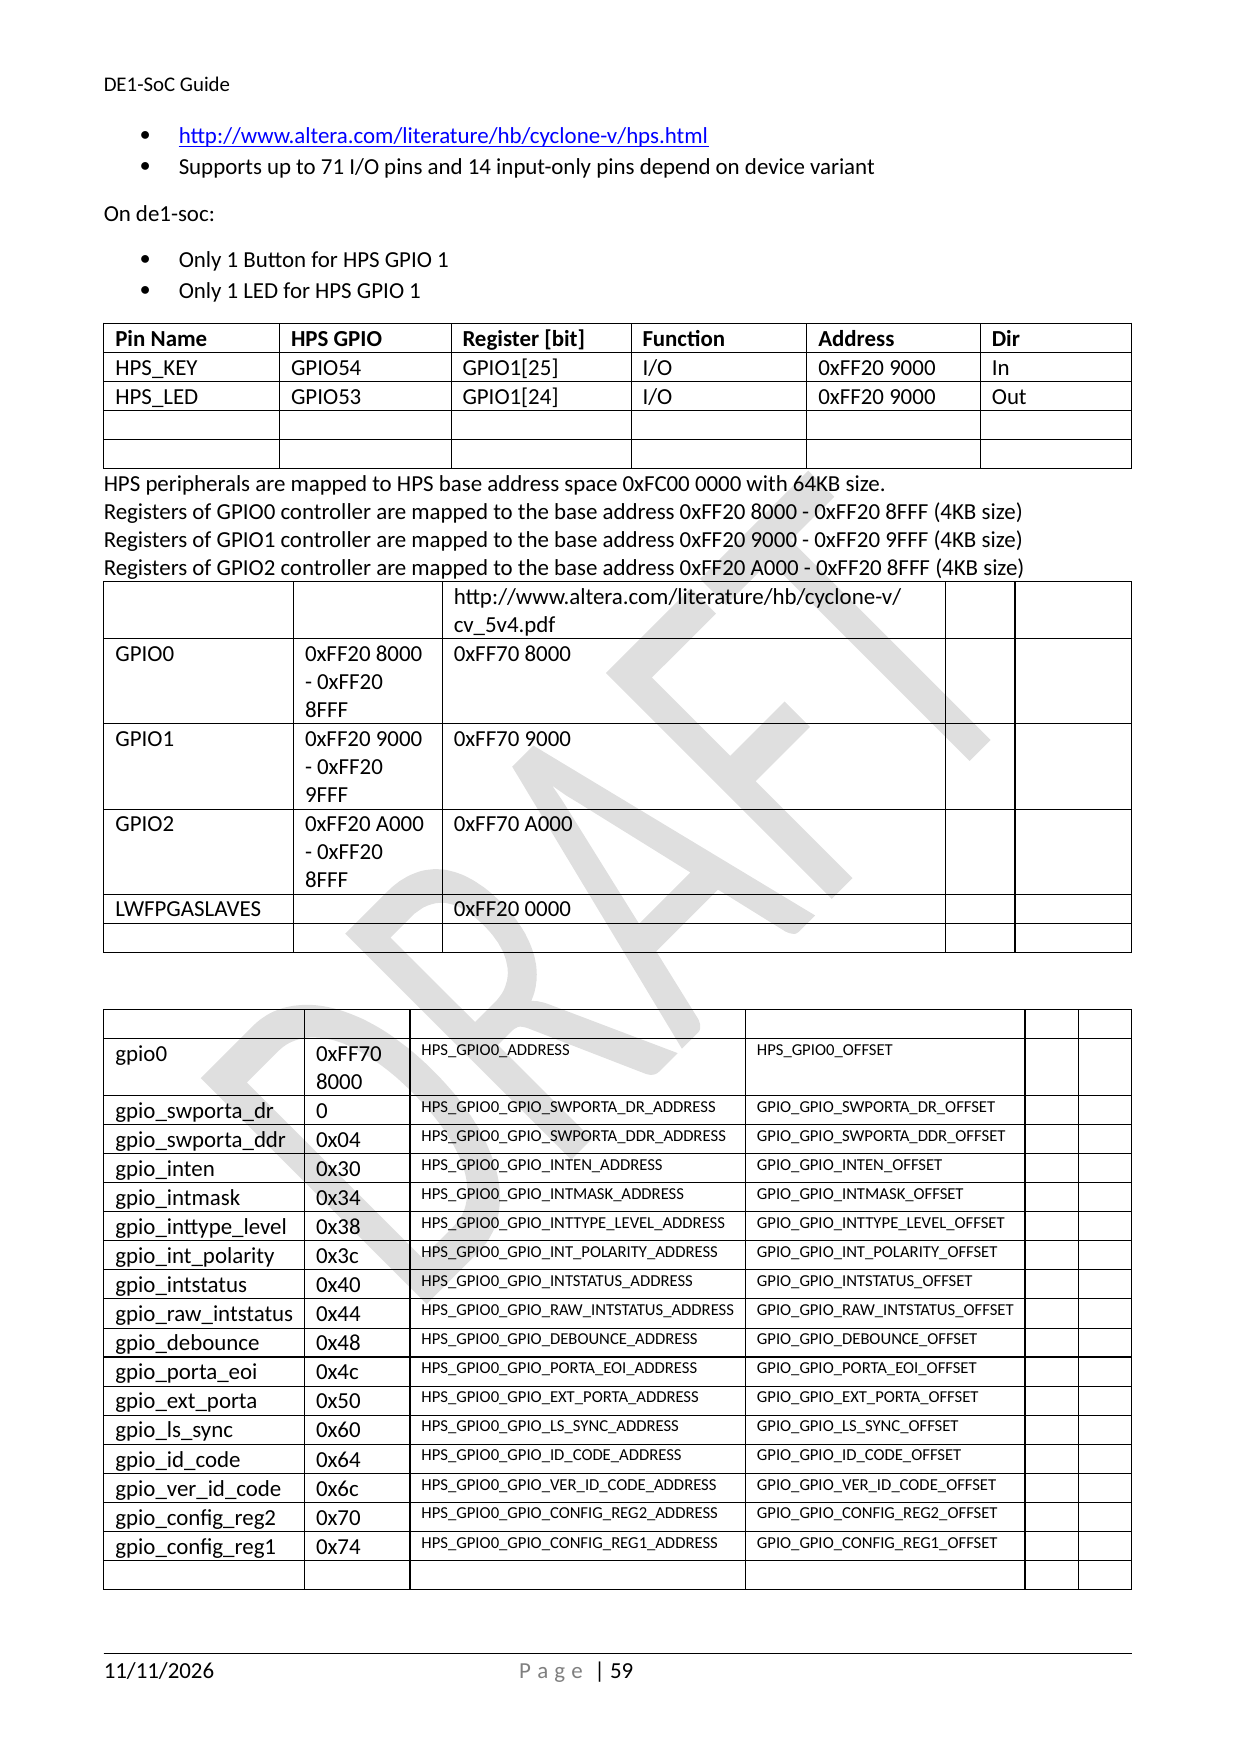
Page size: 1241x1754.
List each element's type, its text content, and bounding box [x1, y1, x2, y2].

table_cell 0x60 [305, 1416, 409, 1444]
table_cell 0xFF70 A000 [443, 810, 945, 893]
table_cell gpio_intmask [104, 1183, 304, 1211]
table_cell GPIO54 [280, 353, 451, 381]
text On de1-soc: [103, 199, 1132, 227]
table_cell [946, 924, 1014, 952]
table_cell gpio_ver_id_code [104, 1474, 304, 1502]
table_cell HPS_GPIO0_GPIO_SWPORTA_DDR_ADDRESS [411, 1125, 745, 1153]
table_cell GPIO1 [104, 724, 293, 808]
table_cell [946, 895, 1014, 923]
table_header [1016, 582, 1131, 638]
table_cell 0x40 [305, 1270, 409, 1298]
table_cell HPS_LED [104, 382, 279, 410]
table_cell 0x30 [305, 1154, 409, 1182]
table_cell [632, 440, 806, 468]
table_cell HPS_GPIO0_GPIO_INT_POLARITY_ADDRESS [411, 1241, 745, 1269]
table_cell [1079, 1387, 1131, 1414]
table_cell GPIO53 [280, 382, 451, 410]
table_cell [1079, 1474, 1131, 1502]
table_cell [632, 411, 806, 439]
table_header [104, 1010, 304, 1038]
table_header http://www.altera.com/literature/hb/cyclone-v/cv_5v4.pdf [443, 582, 945, 638]
table_cell 0x04 [305, 1125, 409, 1153]
table_cell 0x3c [305, 1241, 409, 1269]
table_cell [1079, 1096, 1131, 1124]
table_cell [1079, 1445, 1131, 1473]
table_cell [1026, 1532, 1078, 1560]
table_cell 0xFF20 0000 [443, 895, 945, 923]
table_cell gpio_config_reg2 [104, 1503, 304, 1531]
table_header Pin Name [104, 324, 279, 352]
list http://www.altera.com/literature/hb/cyclone-v/hps.html [141, 122, 1132, 150]
table_cell [746, 1561, 1024, 1589]
table_cell [294, 924, 442, 952]
table_cell GPIO_GPIO_RAW_INTSTATUS_OFFSET [746, 1299, 1024, 1327]
table_cell GPIO_GPIO_ID_CODE_OFFSET [746, 1445, 1024, 1473]
table_cell [280, 440, 451, 468]
table_header Function [632, 324, 806, 352]
table_cell HPS_GPIO0_GPIO_PORTA_EOI_ADDRESS [411, 1358, 745, 1386]
table_cell [104, 924, 293, 952]
table_cell gpio_id_code [104, 1445, 304, 1473]
table_cell [443, 924, 945, 952]
table_cell [104, 1561, 304, 1589]
table_cell GPIO_GPIO_INTMASK_OFFSET [746, 1183, 1024, 1211]
table_cell 0xFF20 9000 [807, 382, 980, 410]
table_cell gpio_int_polarity [104, 1241, 304, 1269]
table_cell [1026, 1329, 1078, 1356]
table_cell 0xFF70 8000 [305, 1039, 409, 1095]
table_cell GPIO_GPIO_VER_ID_CODE_OFFSET [746, 1474, 1024, 1502]
table_cell GPIO_GPIO_INTTYPE_LEVEL_OFFSET [746, 1212, 1024, 1240]
table_cell GPIO1[24] [452, 382, 631, 410]
text Registers of GPIO2 controller are mapped to the base address 0xFF20 A000 - 0xFF20 8FFF (4KB size) [103, 553, 1132, 581]
table_cell HPS_GPIO0_GPIO_ID_CODE_ADDRESS [411, 1445, 745, 1473]
table_cell [1026, 1039, 1078, 1095]
table_cell LWFPGASLAVES [104, 895, 293, 923]
table_cell gpio0 [104, 1039, 304, 1095]
table_cell HPS_GPIO0_GPIO_VER_ID_CODE_ADDRESS [411, 1474, 745, 1502]
table_cell [1079, 1270, 1131, 1298]
table_cell HPS_GPIO0_ADDRESS [411, 1039, 745, 1095]
table_cell GPIO_GPIO_PORTA_EOI_OFFSET [746, 1358, 1024, 1386]
table_cell gpio_inttype_level [104, 1212, 304, 1240]
table_cell 0x50 [305, 1387, 409, 1414]
table_cell [1026, 1154, 1078, 1182]
table_cell HPS_GPIO0_GPIO_INTEN_ADDRESS [411, 1154, 745, 1182]
table_cell Out [981, 382, 1131, 410]
table_cell [1079, 1039, 1131, 1095]
table_cell 0x34 [305, 1183, 409, 1211]
table_cell 0x74 [305, 1532, 409, 1560]
table_cell 0xFF20 9000 - 0xFF20 9FFF [294, 724, 442, 808]
table_cell [1026, 1299, 1078, 1327]
table_header HPS GPIO [280, 324, 451, 352]
table_cell [1016, 639, 1131, 723]
table_cell GPIO_GPIO_INTEN_OFFSET [746, 1154, 1024, 1182]
table_cell 0x4c [305, 1358, 409, 1386]
table_cell GPIO_GPIO_SWPORTA_DR_OFFSET [746, 1096, 1024, 1124]
table_cell [807, 411, 980, 439]
table_header Register [bit] [452, 324, 631, 352]
table_cell [1026, 1387, 1078, 1414]
table_cell gpio_porta_eoi [104, 1358, 304, 1386]
table_cell [1026, 1503, 1078, 1531]
table_cell [1016, 810, 1131, 893]
table_cell gpio_raw_intstatus [104, 1299, 304, 1327]
table_cell [1079, 1154, 1131, 1182]
table_cell GPIO_GPIO_LS_SYNC_OFFSET [746, 1416, 1024, 1444]
list Only 1 Button for HPS GPIO 1 [141, 246, 1132, 274]
table_header Dir [981, 324, 1131, 352]
table_cell gpio_ext_porta [104, 1387, 304, 1414]
table_cell [1079, 1241, 1131, 1269]
text HPS peripherals are mapped to HPS base address space 0xFC00 0000 with 64KB size. [103, 469, 1132, 497]
table_cell [1026, 1474, 1078, 1502]
table_cell [104, 411, 279, 439]
table_cell [1079, 1416, 1131, 1444]
table_cell [1026, 1445, 1078, 1473]
table_cell I/O [632, 353, 806, 381]
table_cell [1026, 1561, 1078, 1589]
table_cell GPIO_GPIO_SWPORTA_DDR_OFFSET [746, 1125, 1024, 1153]
table_cell [1016, 895, 1131, 923]
table_cell gpio_swporta_ddr [104, 1125, 304, 1153]
table_cell [452, 411, 631, 439]
table_cell gpio_intstatus [104, 1270, 304, 1298]
table_cell 0x64 [305, 1445, 409, 1473]
table_header [946, 582, 1014, 638]
table_cell 0xFF20 A000 - 0xFF20 8FFF [294, 810, 442, 893]
table_cell [946, 724, 1014, 808]
table_cell HPS_GPIO0_GPIO_INTMASK_ADDRESS [411, 1183, 745, 1211]
table_cell [946, 639, 1014, 723]
table_cell GPIO_GPIO_CONFIG_REG2_OFFSET [746, 1503, 1024, 1531]
table_cell [411, 1561, 745, 1589]
table_cell [807, 440, 980, 468]
table_cell gpio_config_reg1 [104, 1532, 304, 1560]
table_cell HPS_GPIO0_GPIO_INTSTATUS_ADDRESS [411, 1270, 745, 1298]
table_cell [981, 411, 1131, 439]
table_cell HPS_GPIO0_GPIO_INTTYPE_LEVEL_ADDRESS [411, 1212, 745, 1240]
table_cell GPIO1[25] [452, 353, 631, 381]
table_cell [1079, 1329, 1131, 1356]
table_cell In [981, 353, 1131, 381]
table_cell GPIO0 [104, 639, 293, 723]
table_cell 0xFF20 8000 - 0xFF20 8FFF [294, 639, 442, 723]
table_cell [1016, 924, 1131, 952]
table_cell 0x48 [305, 1329, 409, 1356]
table_cell [981, 440, 1131, 468]
table_cell gpio_ls_sync [104, 1416, 304, 1444]
list Supports up to 71 I/O pins and 14 input-only pins depend on device variant [141, 152, 1132, 180]
table_cell [1079, 1183, 1131, 1211]
table_cell GPIO_GPIO_INTSTATUS_OFFSET [746, 1270, 1024, 1298]
table_cell 0 [305, 1096, 409, 1124]
table_cell GPIO2 [104, 810, 293, 893]
table_cell 0x38 [305, 1212, 409, 1240]
table_cell [1026, 1183, 1078, 1211]
table_cell [1079, 1125, 1131, 1153]
table_cell HPS_GPIO0_GPIO_CONFIG_REG2_ADDRESS [411, 1503, 745, 1531]
table_cell gpio_debounce [104, 1329, 304, 1356]
table_cell HPS_GPIO0_GPIO_SWPORTA_DR_ADDRESS [411, 1096, 745, 1124]
table_header [746, 1010, 1024, 1038]
table_cell HPS_GPIO0_OFFSET [746, 1039, 1024, 1095]
table_cell 0xFF70 8000 [443, 639, 945, 723]
table_cell [946, 810, 1014, 893]
table_cell GPIO_GPIO_DEBOUNCE_OFFSET [746, 1329, 1024, 1356]
table_cell 0x44 [305, 1299, 409, 1327]
table_cell [1079, 1532, 1131, 1560]
table_header [305, 1010, 409, 1038]
table_cell [294, 895, 442, 923]
table_cell gpio_inten [104, 1154, 304, 1182]
table_cell [1026, 1416, 1078, 1444]
table_header [294, 582, 442, 638]
table_cell HPS_GPIO0_GPIO_DEBOUNCE_ADDRESS [411, 1329, 745, 1356]
table_cell 0x6c [305, 1474, 409, 1502]
table_header [1026, 1010, 1078, 1038]
table_cell [1026, 1096, 1078, 1124]
table_cell [1026, 1270, 1078, 1298]
table_cell [1026, 1212, 1078, 1240]
table_cell [1079, 1212, 1131, 1240]
table_cell 0xFF20 9000 [807, 353, 980, 381]
table_cell [1026, 1125, 1078, 1153]
table_cell [1079, 1358, 1131, 1386]
table_cell HPS_KEY [104, 353, 279, 381]
table_cell HPS_GPIO0_GPIO_EXT_PORTA_ADDRESS [411, 1387, 745, 1414]
table_cell GPIO_GPIO_EXT_PORTA_OFFSET [746, 1387, 1024, 1414]
table_cell [1026, 1358, 1078, 1386]
table_cell I/O [632, 382, 806, 410]
table_cell 0xFF70 9000 [443, 724, 945, 808]
table_cell HPS_GPIO0_GPIO_CONFIG_REG1_ADDRESS [411, 1532, 745, 1560]
table_cell [1079, 1299, 1131, 1327]
table_cell GPIO_GPIO_INT_POLARITY_OFFSET [746, 1241, 1024, 1269]
table_cell HPS_GPIO0_GPIO_LS_SYNC_ADDRESS [411, 1416, 745, 1444]
table_cell [280, 411, 451, 439]
table_cell GPIO_GPIO_CONFIG_REG1_OFFSET [746, 1532, 1024, 1560]
table_cell [104, 440, 279, 468]
table_header [1079, 1010, 1131, 1038]
list Only 1 LED for HPS GPIO 1 [141, 276, 1132, 304]
table_cell HPS_GPIO0_GPIO_RAW_INTSTATUS_ADDRESS [411, 1299, 745, 1327]
table_cell [1079, 1503, 1131, 1531]
table_header [104, 582, 293, 638]
table_cell 0x70 [305, 1503, 409, 1531]
text Registers of GPIO0 controller are mapped to the base address 0xFF20 8000 - 0xFF20 8FFF (4KB size) [103, 497, 1132, 525]
table_cell [1026, 1241, 1078, 1269]
table_header Address [807, 324, 980, 352]
table_header [411, 1010, 745, 1038]
table_cell gpio_swporta_dr [104, 1096, 304, 1124]
table_cell [1016, 724, 1131, 808]
table_cell [452, 440, 631, 468]
text Registers of GPIO1 controller are mapped to the base address 0xFF20 9000 - 0xFF20 9FFF (4KB size) [103, 525, 1132, 553]
table_cell [1079, 1561, 1131, 1589]
table_cell [305, 1561, 409, 1589]
